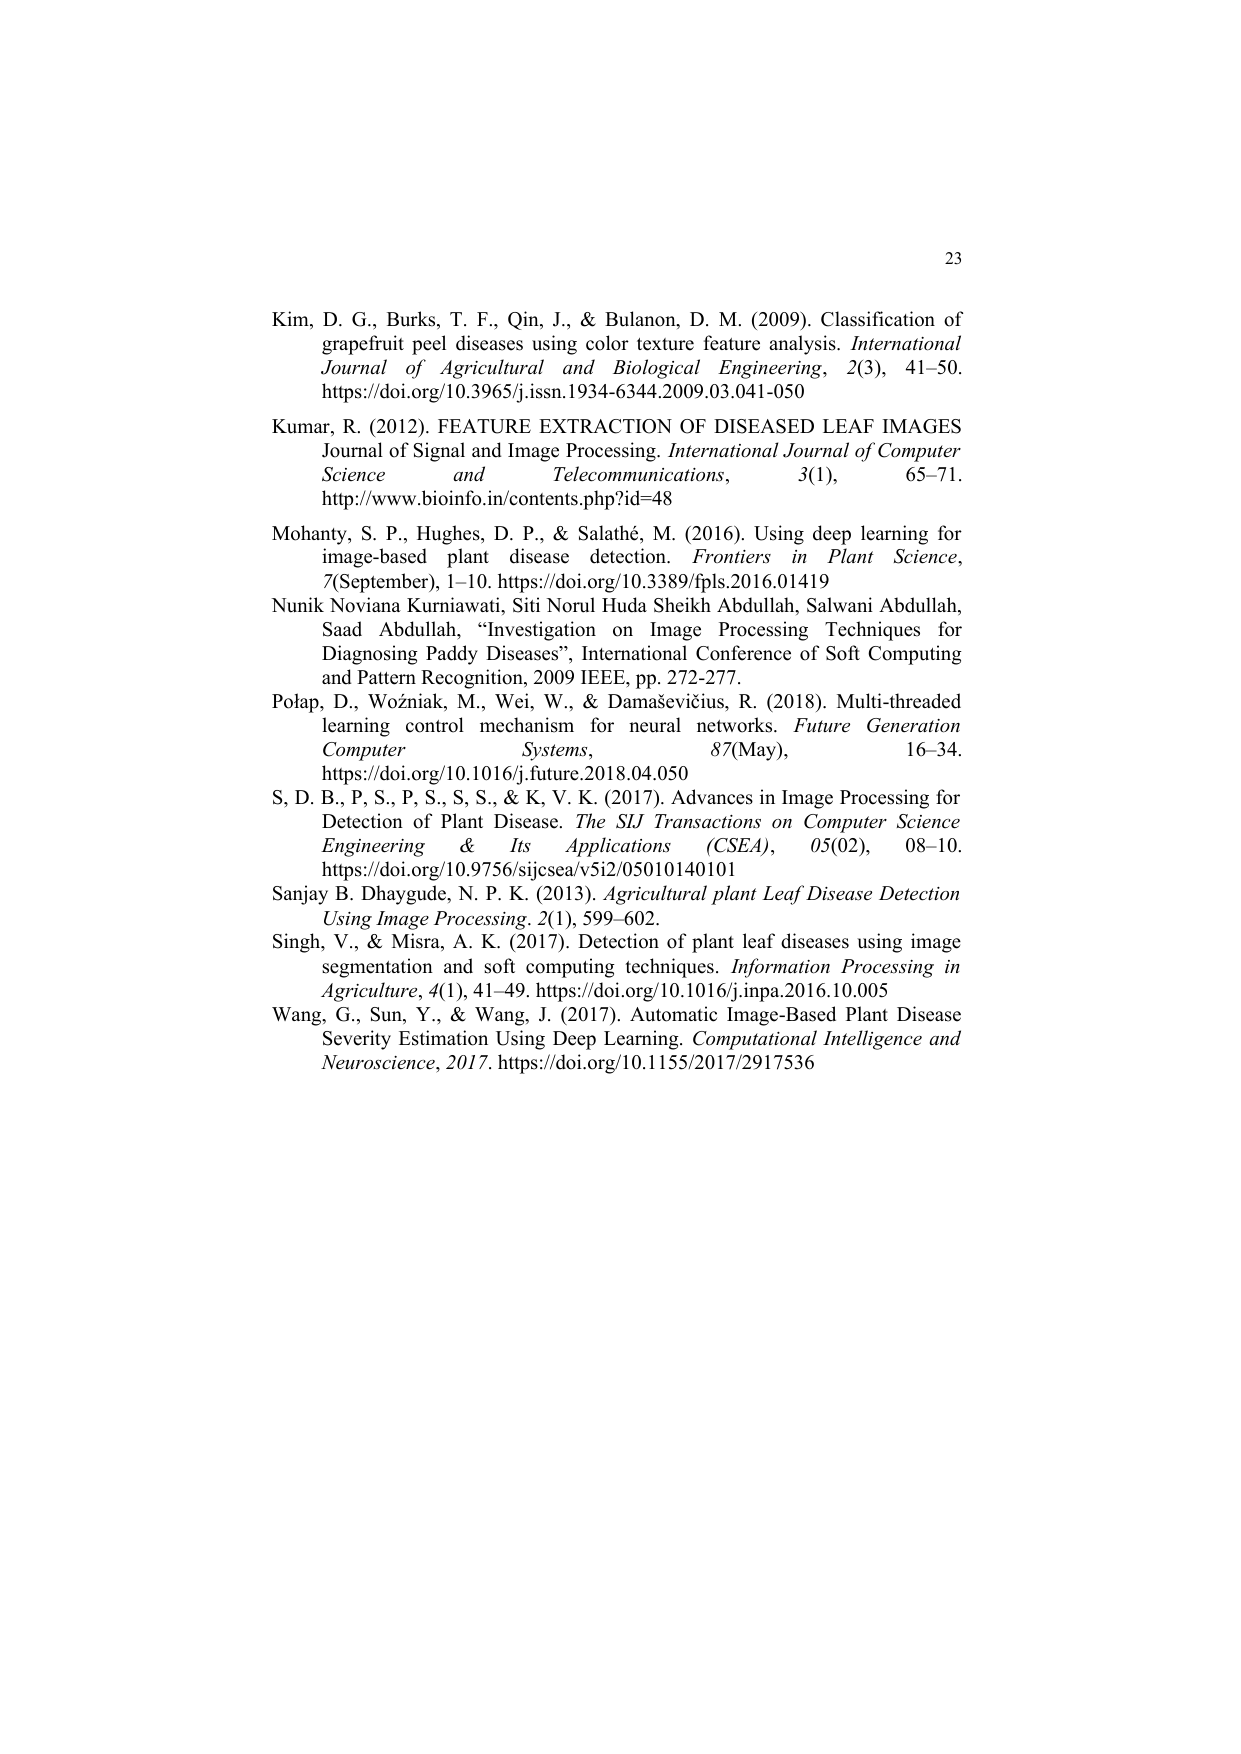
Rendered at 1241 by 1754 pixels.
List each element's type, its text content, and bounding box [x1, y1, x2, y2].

text Wang, G., Sun, Y., & Wang, J. (2017). Automatic Image-Based Plant Disease Severity Estimation Using Deep Learning. Computational Intelligence and Neuroscience, 2017. https://doi.org/10.1155/2017/2917536 [272, 1002, 963, 1074]
text Sanjay B. Dhaygude, N. P. K. (2013). Agricultural plant Leaf Disease Detection Using Image Processing. 2(1), 599–602. [272, 881, 963, 929]
text S, D. B., P, S., P, S., S, S., & K, V. K. (2017). Advances in Image Processing for Detection of Plant Disease. The SIJ Transactions on Computer Science Engineering & Its Applications (CSEA), 05(02), 08–10. https://doi.org/10.9756/sijcsea/v5i2/05010140101 [272, 785, 963, 881]
text Nunik Noviana Kurniawati, Siti Norul Huda Sheikh Abdullah, Salwani Abdullah, Saad Abdullah, “Investigation on Image Processing Techniques for Diagnosing Paddy Diseases”, International Conference of Soft Computing and Pattern Recognition, 2009 IEEE, pp. 272-277. [272, 593, 963, 689]
text Połap, D., Woźniak, M., Wei, W., & Damaševičius, R. (2018). Multi-threaded learning control mechanism for neural networks. Future Generation Computer Systems, 87(May), 16–34. https://doi.org/10.1016/j.future.2018.04.050 [272, 689, 963, 785]
text Kumar, R. (2012). FEATURE EXTRACTION OF DISEASED LEAF IMAGES Journal of Signal and Image Processing. International Journal of Computer Science and Telecommunications, 3(1), 65–71. http://www.bioinfo.in/contents.php?id=48 [272, 414, 963, 510]
text Kim, D. G., Burks, T. F., Qin, J., & Bulanon, D. M. (2009). Classification of grapefruit peel diseases using color texture feature analysis. International Journal of Agricultural and Biological Engineering, 2(3), 41–50. https://doi.org/10.3965/j.issn.1934-6344.2009.03.041-050 [272, 307, 963, 403]
text Mohanty, S. P., Hughes, D. P., & Salathé, M. (2016). Using deep learning for image-based plant disease detection. Frontiers in Plant Science, 7(September), 1–10. https://doi.org/10.3389/fpls.2016.01419 [272, 520, 963, 593]
text Singh, V., & Misra, A. K. (2017). Detection of plant leaf diseases using image segmentation and soft computing techniques. Information Processing in Agriculture, 4(1), 41–49. https://doi.org/10.1016/j.inpa.2016.10.005 [272, 929, 963, 1002]
